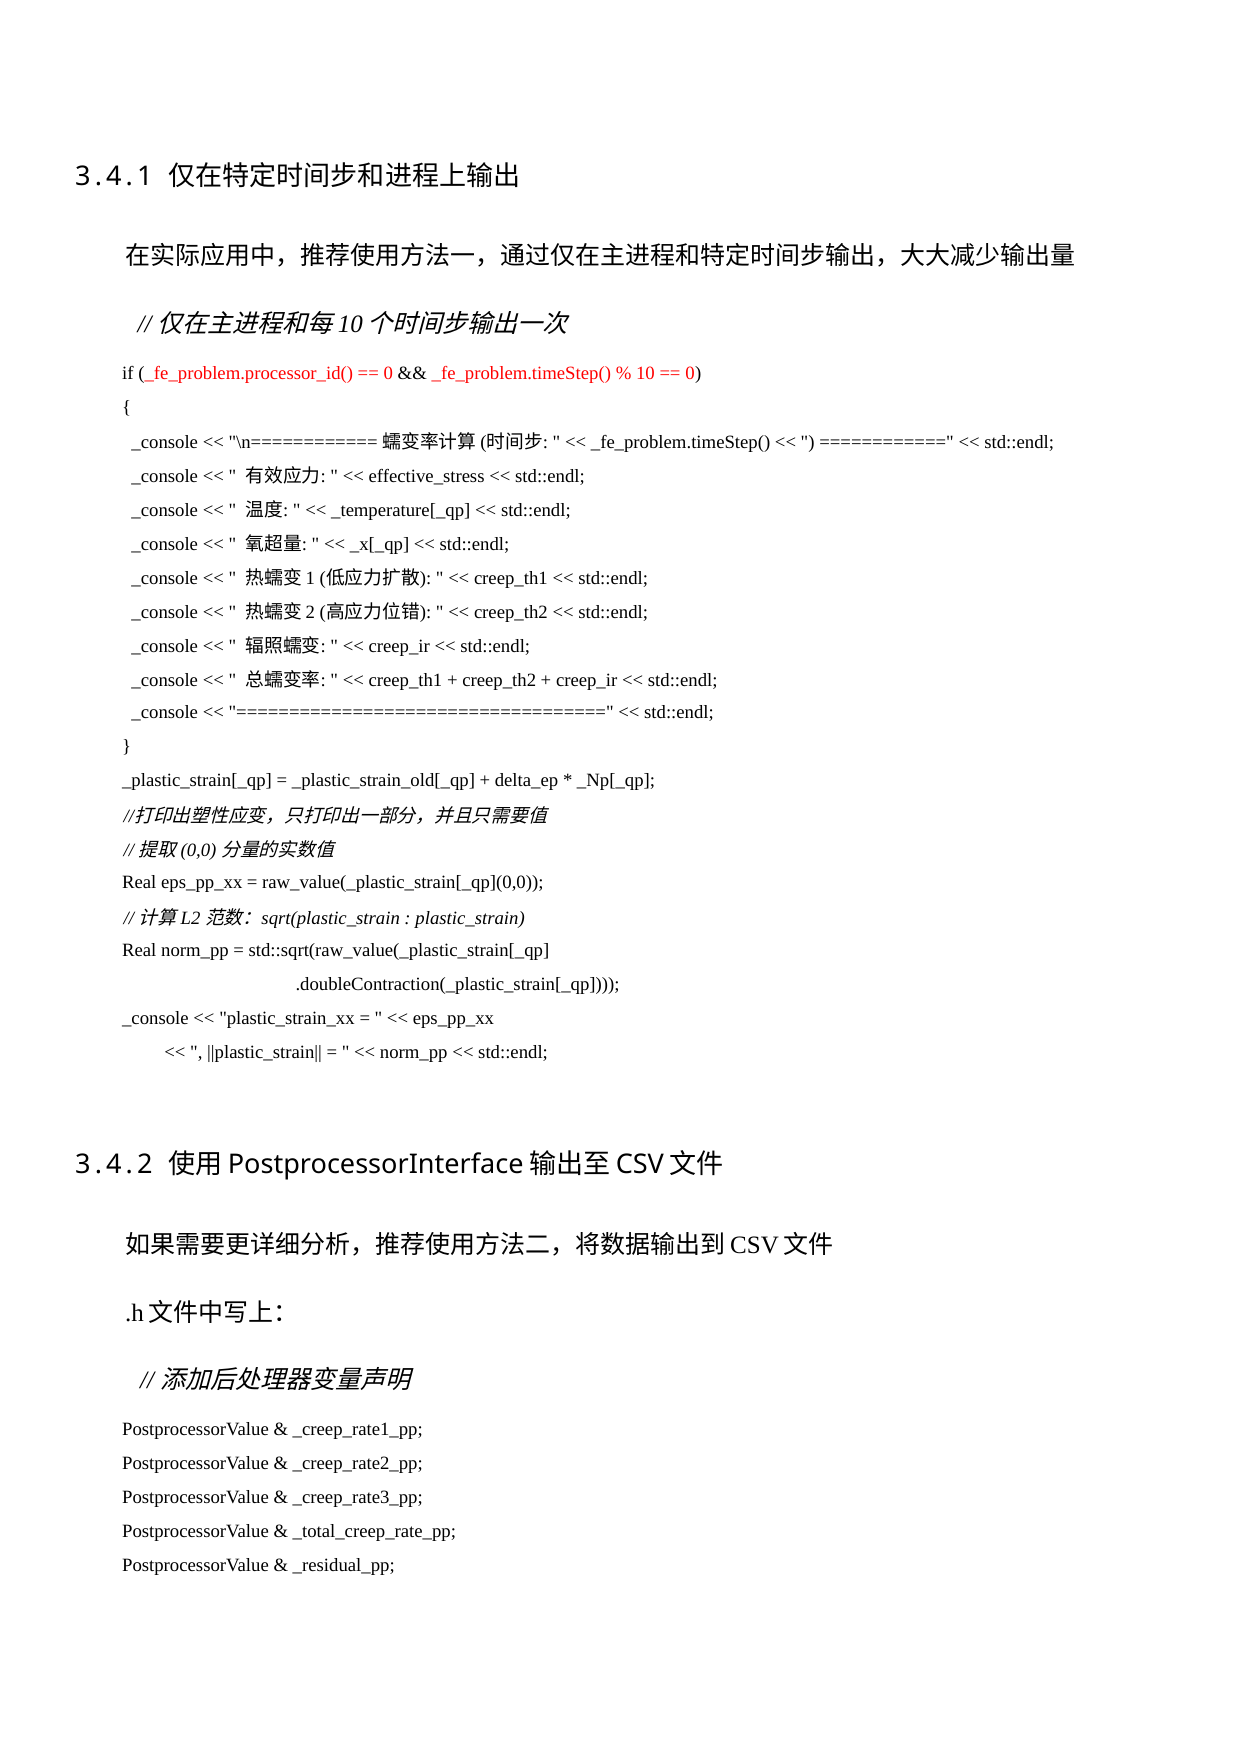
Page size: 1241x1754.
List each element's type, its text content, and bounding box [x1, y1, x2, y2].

subtitle 使用PostprocessorInterface输出至CSV文件 [75, 1128, 1165, 1196]
text // 计算 L2 范数：sqrt(plastic_strain : plastic_strain) [75, 899, 1165, 933]
text _console << " 热蠕变1 (低应力扩散): " << creep_th1 << std::endl; [75, 559, 1165, 593]
text Real eps_pp_xx = raw_value(_plastic_strain[_qp](0,0)); [75, 865, 1165, 899]
text _console << " 辐照蠕变: " << creep_ir << std::endl; [75, 627, 1165, 661]
text _console << "\n============ 蠕变率计算 (时间步: " << _fe_problem.timeStep() << ") ============" << std::endl; [75, 424, 1165, 458]
text PostprocessorValue & _creep_rate2_pp; [75, 1446, 1165, 1480]
text 如果需要更详细分析，推荐使用方法二，将数据输出到CSV文件 [75, 1208, 1165, 1276]
text .h文件中写上： [75, 1276, 1165, 1344]
text PostprocessorValue & _creep_rate1_pp; [75, 1412, 1165, 1446]
text _console << " 有效应力: " << effective_stress << std::endl; [75, 458, 1165, 492]
text PostprocessorValue & _total_creep_rate_pp; [75, 1514, 1165, 1548]
text _console << " 温度: " << _temperature[_qp] << std::endl; [75, 492, 1165, 526]
text _console << " 热蠕变2 (高应力位错): " << creep_th2 << std::endl; [75, 593, 1165, 627]
text _console << "===================================" << std::endl; [75, 695, 1165, 729]
text // 提取 (0,0) 分量的实数值 [75, 831, 1165, 865]
text // 添加后处理器变量声明 [75, 1344, 1165, 1412]
text .doubleContraction(_plastic_strain[_qp]))); [75, 967, 1165, 1001]
text _plastic_strain[_qp] = _plastic_strain_old[_qp] + delta_ep * _Np[_qp]; [75, 763, 1165, 797]
text PostprocessorValue & _residual_pp; [75, 1548, 1165, 1582]
text _console << " 氧超量: " << _x[_qp] << std::endl; [75, 526, 1165, 559]
text //打印出塑性应变，只打印出一部分，并且只需要值 [75, 797, 1165, 831]
text << ", ||plastic_strain|| = " << norm_pp << std::endl; [75, 1035, 1165, 1069]
subtitle 仅在特定时间步和进程上输出 [75, 139, 1165, 207]
text _console << " 总蠕变率: " << creep_th1 + creep_th2 + creep_ir << std::endl; [75, 661, 1165, 695]
text 在实际应用中，推荐使用方法一，通过仅在主进程和特定时间步输出，大大减少输出量 [75, 220, 1165, 288]
text _console << "plastic_strain_xx = " << eps_pp_xx [75, 1001, 1165, 1035]
text // 仅在主进程和每10个时间步输出一次 [75, 288, 1165, 356]
text if (_fe_problem.processor_id() == 0 && _fe_problem.timeStep() % 10 == 0) [75, 356, 1165, 390]
text Real norm_pp = std::sqrt(raw_value(_plastic_strain[_qp] [75, 933, 1165, 967]
text } [75, 729, 1165, 763]
text PostprocessorValue & _creep_rate3_pp; [75, 1480, 1165, 1514]
text { [75, 390, 1165, 424]
